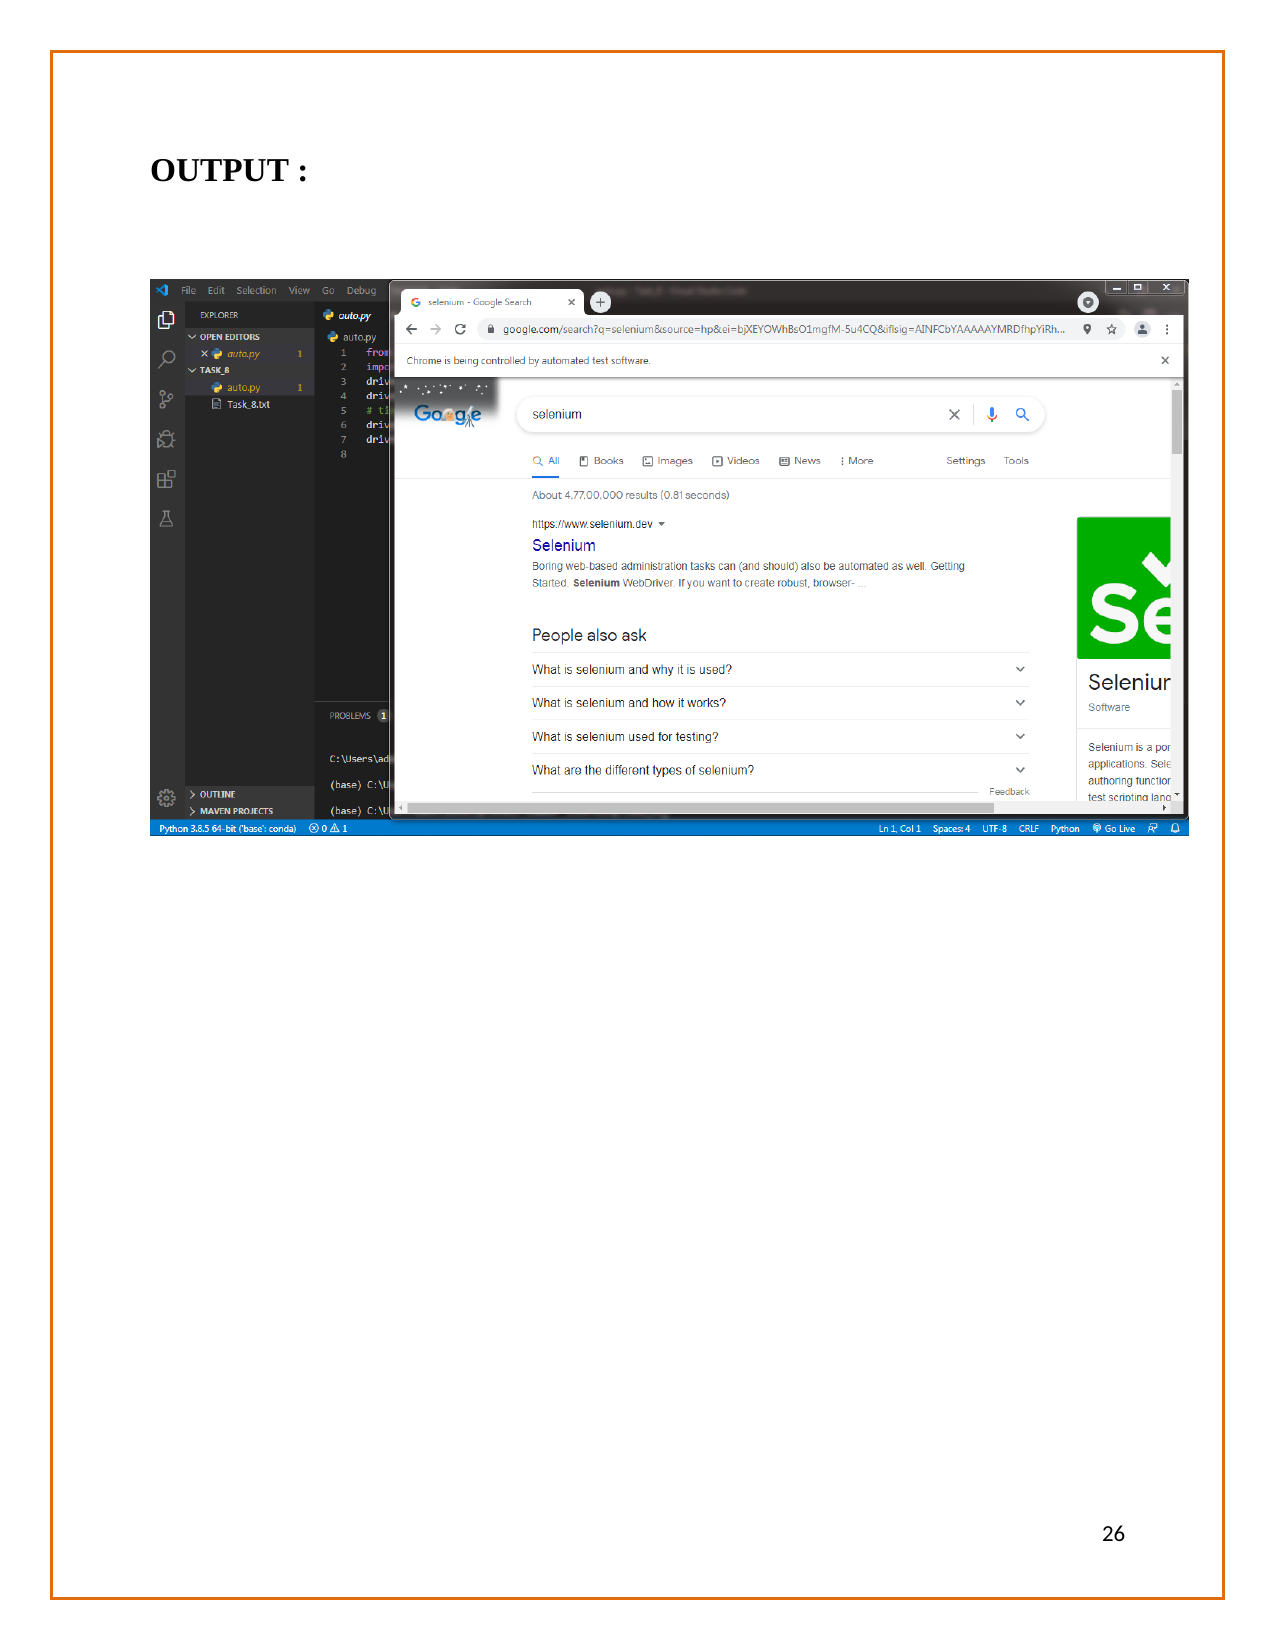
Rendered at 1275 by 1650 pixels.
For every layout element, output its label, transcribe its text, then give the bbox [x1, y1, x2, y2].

picture [150, 279, 1189, 836]
text OUTPUT : [150, 150, 1125, 188]
